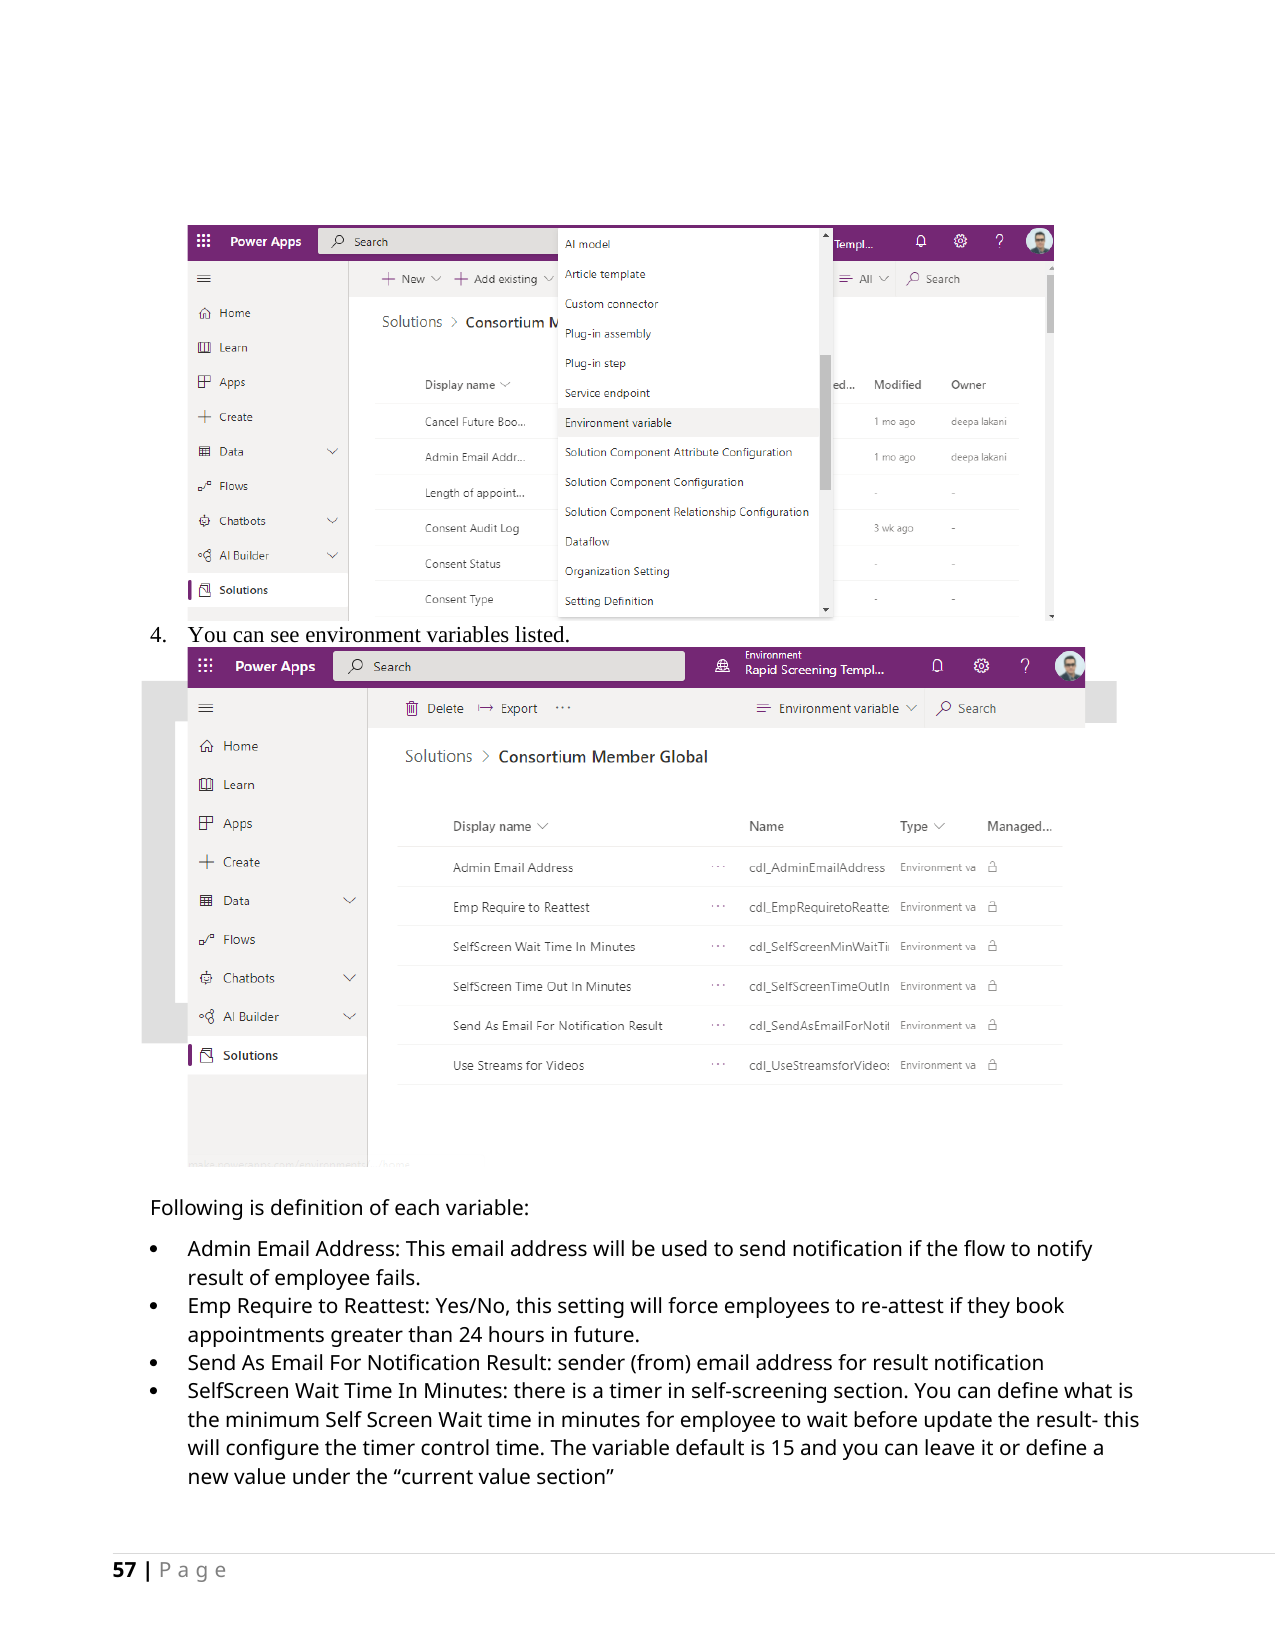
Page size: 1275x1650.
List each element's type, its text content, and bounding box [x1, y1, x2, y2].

list Send As Email For Notification Result: sender (from) email address for result notification [150, 1348, 1146, 1377]
list You can see environment variables listed. [150, 621, 1146, 647]
text Following is definition of each variable: [150, 1193, 1146, 1222]
list Admin Email Address: This email address will be used to send notification if the flow to notify result of employee fails. [150, 1234, 1146, 1291]
list Emp Require to Reattest: Yes/No, this setting will force employees to re-attest if they book appointments greater than 24 hours in future. [150, 1291, 1146, 1348]
picture [187, 647, 1085, 1167]
list SelfScreen Wait Time In Minutes: there is a timer in self-screening section. You can define what is the minimum Self Screen Wait time in minutes for employee to wait before update the result- this will configure the timer control time. The variable default is 15 and you can leave it or define a new value under the “current value section” [150, 1377, 1146, 1490]
picture [187, 225, 1054, 621]
